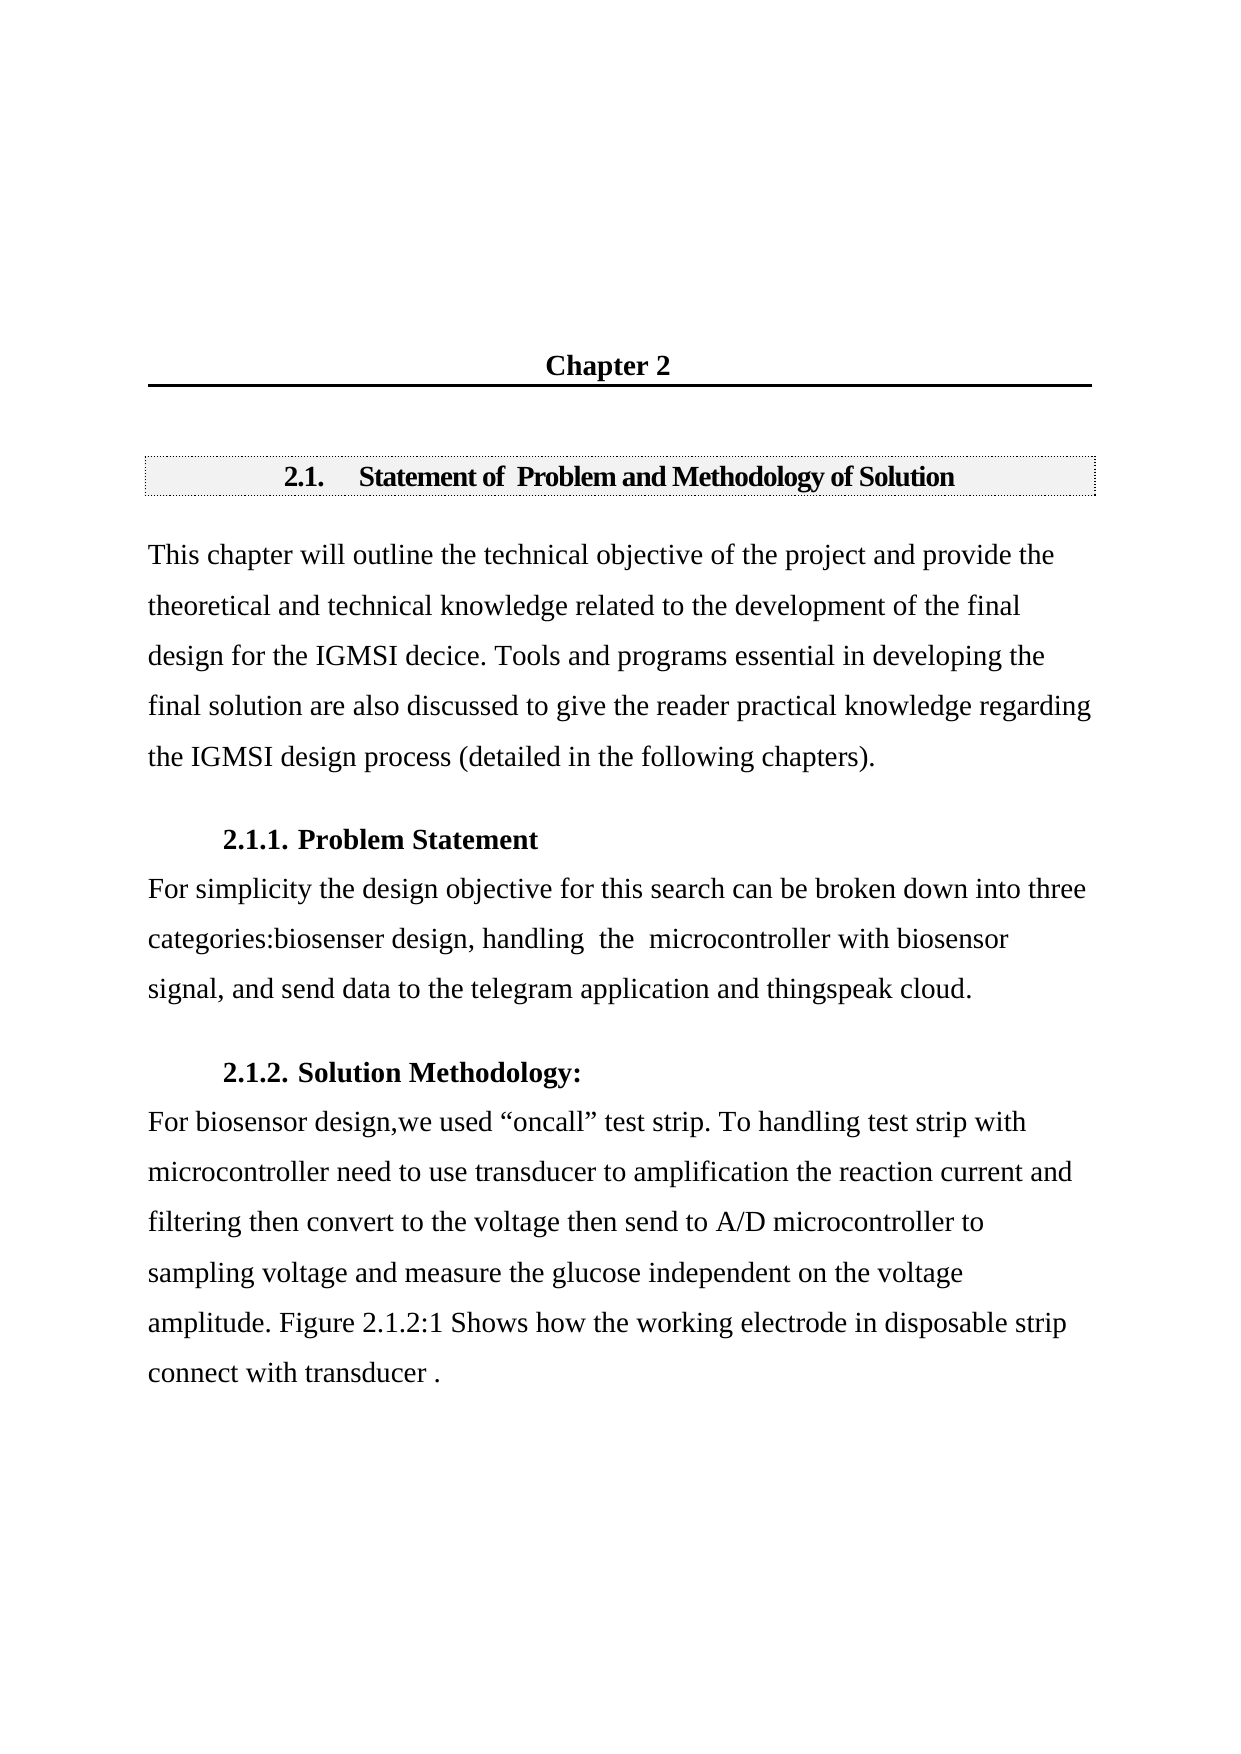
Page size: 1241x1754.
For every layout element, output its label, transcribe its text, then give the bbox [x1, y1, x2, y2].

text This chapter will outline the technical objective of the project and provide the theoretical and technical knowledge related to the development of the final design for the IGMSI decice. Tools and programs essential in developing the final solution are also discussed to give the reader practical knowledge regarding the IGMSI design process (detailed in the following chapters). [148, 537, 1092, 772]
text For biosensor design,we used “oncall” test strip. To handling test strip with microcontroller need to use transducer to amplification the reaction current and filtering then convert to the voltage then send to A/D microcontroller to sampling voltage and measure the glucose independent on the voltage amplitude. Figure 2.1.2:1 Shows how the working electrode in disposable strip connect with transducer . [148, 1104, 1092, 1389]
subtitle Problem Statement [223, 822, 1092, 856]
subtitle Statement of Problem and Methodology of Solution [144, 456, 1096, 496]
subtitle Solution Methodology: [223, 1055, 1092, 1089]
text For simplicity the design objective for this search can be broken down into three categories:biosenser design, handling the microcontroller with biosensor signal, and send data to the telegram application and thingspeak cloud. [148, 871, 1092, 1005]
